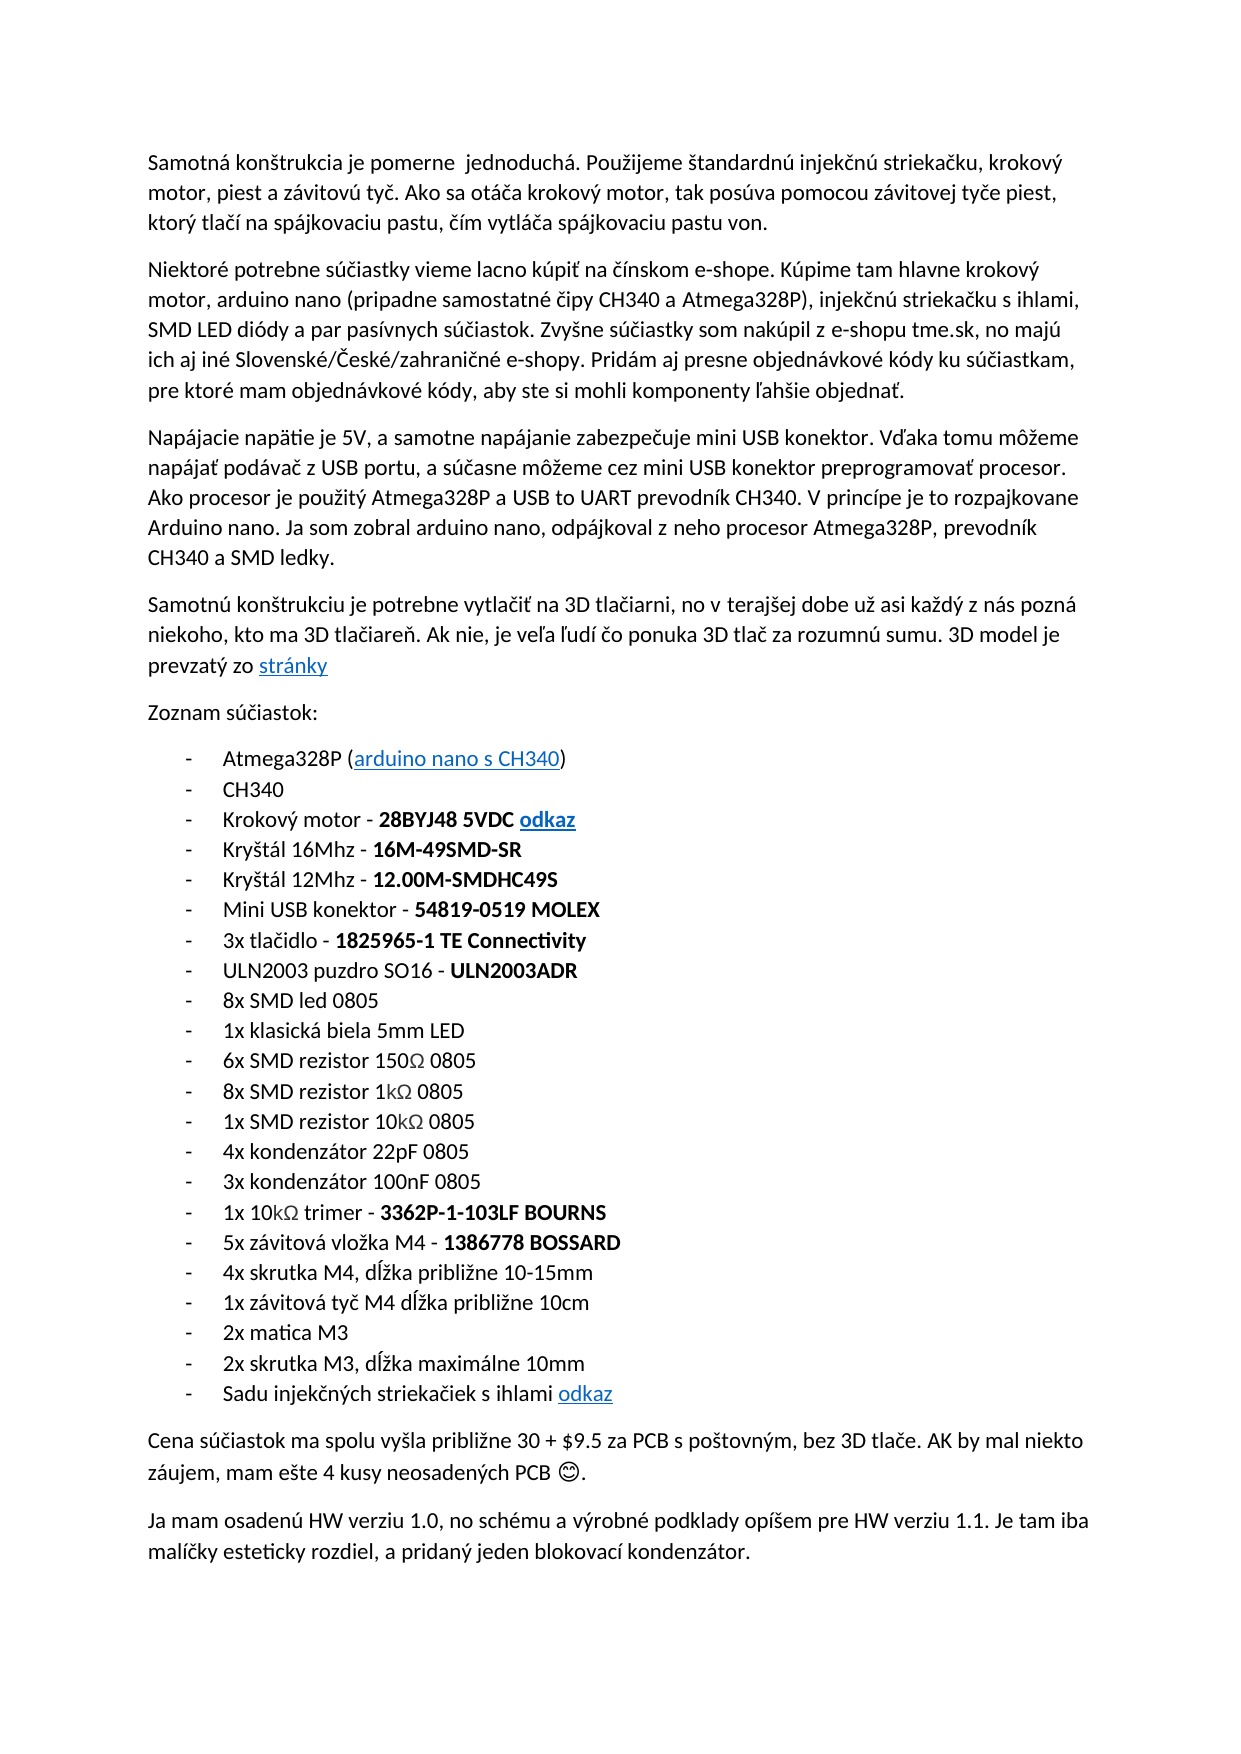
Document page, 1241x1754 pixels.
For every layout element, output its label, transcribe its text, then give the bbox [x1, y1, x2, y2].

list 1x SMD rezistor 10kΩ 0805 [185, 1107, 1093, 1135]
list 5x závitová vložka M4 - 1386778 BOSSARD [185, 1228, 1093, 1256]
list 6x SMD rezistor 150Ω 0805 [185, 1047, 1093, 1074]
list Kryštál 16Mhz - 16M-49SMD-SR [185, 835, 1093, 863]
list Sadu injekčných striekačiek s ihlami odkaz [185, 1379, 1093, 1407]
list 3x tlačidlo - 1825965-1 TE Connectivity [185, 926, 1093, 954]
list 1x klasická biela 5mm LED [185, 1016, 1093, 1044]
list 8x SMD led 0805 [185, 986, 1093, 1014]
list 4x kondenzátor 22pF 0805 [185, 1137, 1093, 1165]
list 1x 10kΩ trimer - 3362P-1-103LF BOURNS [185, 1198, 1093, 1226]
list 1x závitová tyč M4 dĺžka približne 10cm [185, 1288, 1093, 1316]
text Niektoré potrebne súčiastky vieme lacno kúpiť na čínskom e-shope. Kúpime tam hlavne krokový motor, arduino nano (pripadne samostatné čipy CH340 a Atmega328P), injekčnú striekačku s ihlami, SMD LED diódy a par pasívnych súčiastok. Zvyšne súčiastky som nakúpil z e-shopu tme.sk, no majú ich aj iné Slovenské/České/zahraničné e-shopy. Pridám aj presne objednávkové kódy ku súčiastkam, pre ktoré mam objednávkové kódy, aby ste si mohli komponenty ľahšie objednať. [148, 255, 1093, 404]
list CH340 [185, 775, 1093, 803]
list ULN2003 puzdro SO16 - ULN2003ADR [185, 956, 1093, 984]
list Mini USB konektor - 54819-0519 MOLEX [185, 896, 1093, 923]
text Zoznam súčiastok: [148, 698, 1093, 726]
list 2x skrutka M3, dĺžka maximálne 10mm [185, 1349, 1093, 1377]
text Cena súčiastok ma spolu vyšla približne 30 + $9.5 za PCB s poštovným, bez 3D tlače. AK by mal niekto záujem, mam ešte 4 kusy neosadených PCB . [148, 1426, 1093, 1487]
text Ja mam osadenú HW verziu 1.0, no schému a výrobné podklady opíšem pre HW verziu 1.1. Je tam iba malíčky esteticky rozdiel, a pridaný jeden blokovací kondenzátor. [148, 1507, 1093, 1565]
list Krokový motor - 28BYJ48 5VDC odkaz [185, 805, 1093, 833]
list 8x SMD rezistor 1kΩ 0805 [185, 1077, 1093, 1105]
text Samotná konštrukcia je pomerne jednoduchá. Použijeme štandardnú injekčnú striekačku, krokový motor, piest a závitovú tyč. Ako sa otáča krokový motor, tak posúva pomocou závitovej tyče piest, ktorý tlačí na spájkovaciu pastu, čím vytláča spájkovaciu pastu von. [148, 148, 1093, 236]
text Samotnú konštrukciu je potrebne vytlačiť na 3D tlačiarni, no v terajšej dobe už asi každý z nás pozná niekoho, kto ma 3D tlačiareň. Ak nie, je veľa ľudí čo ponuka 3D tlač za rozumnú sumu. 3D model je prevzatý zo stránky [148, 590, 1093, 679]
list 2x matica M3 [185, 1318, 1093, 1346]
text Napájacie napätie je 5V, a samotne napájanie zabezpečuje mini USB konektor. Vďaka tomu môžeme napájať podávač z USB portu, a súčasne môžeme cez mini USB konektor preprogramovať procesor. Ako procesor je použitý Atmega328P a USB to UART prevodník CH340. V princípe je to rozpajkovane Arduino nano. Ja som zobral arduino nano, odpájkoval z neho procesor Atmega328P, prevodník CH340 a SMD ledky. [148, 423, 1093, 571]
list Atmega328P (arduino nano s CH340) [185, 744, 1093, 772]
list 4x skrutka M4, dĺžka približne 10-15mm [185, 1258, 1093, 1286]
list 3x kondenzátor 100nF 0805 [185, 1167, 1093, 1195]
list Kryštál 12Mhz - 12.00M-SMDHC49S [185, 865, 1093, 893]
